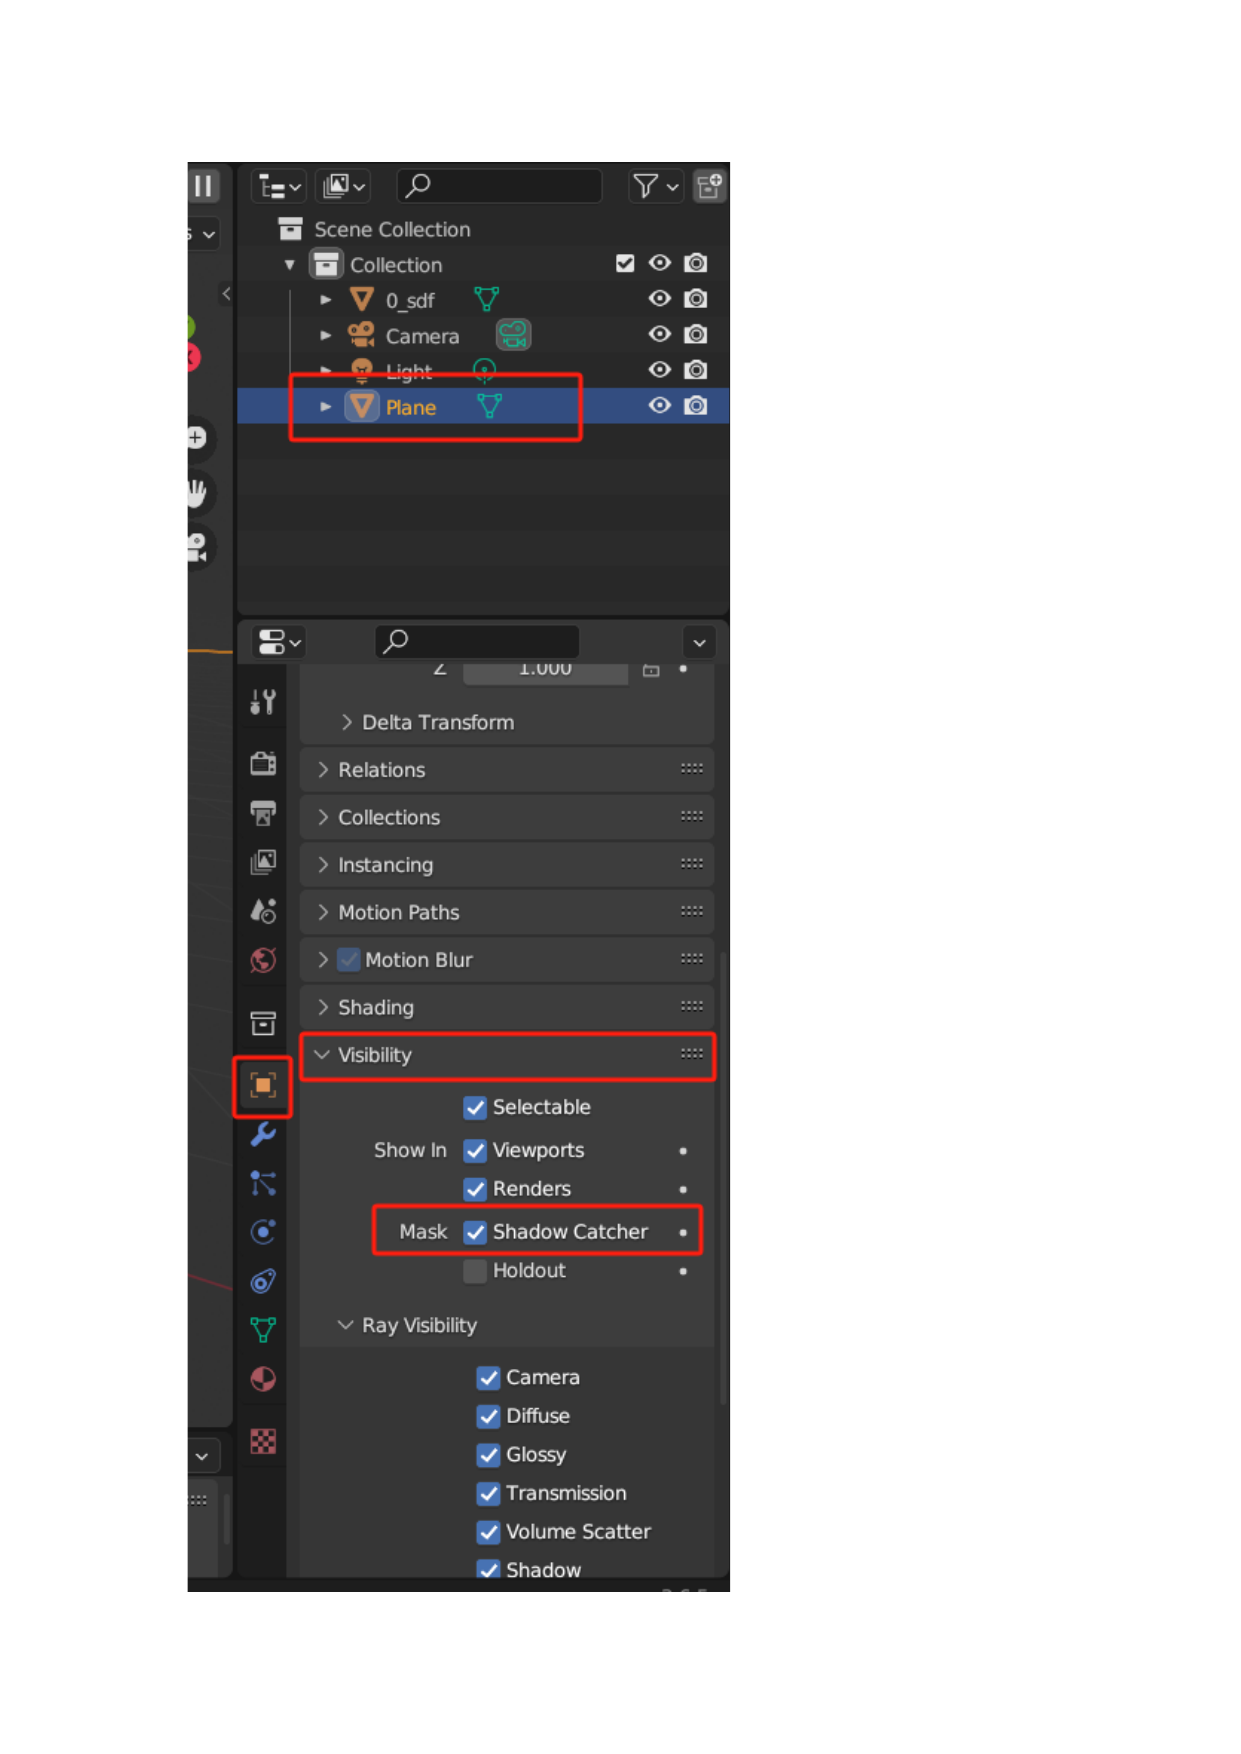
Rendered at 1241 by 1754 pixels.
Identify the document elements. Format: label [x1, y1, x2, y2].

picture [187, 162, 731, 1592]
